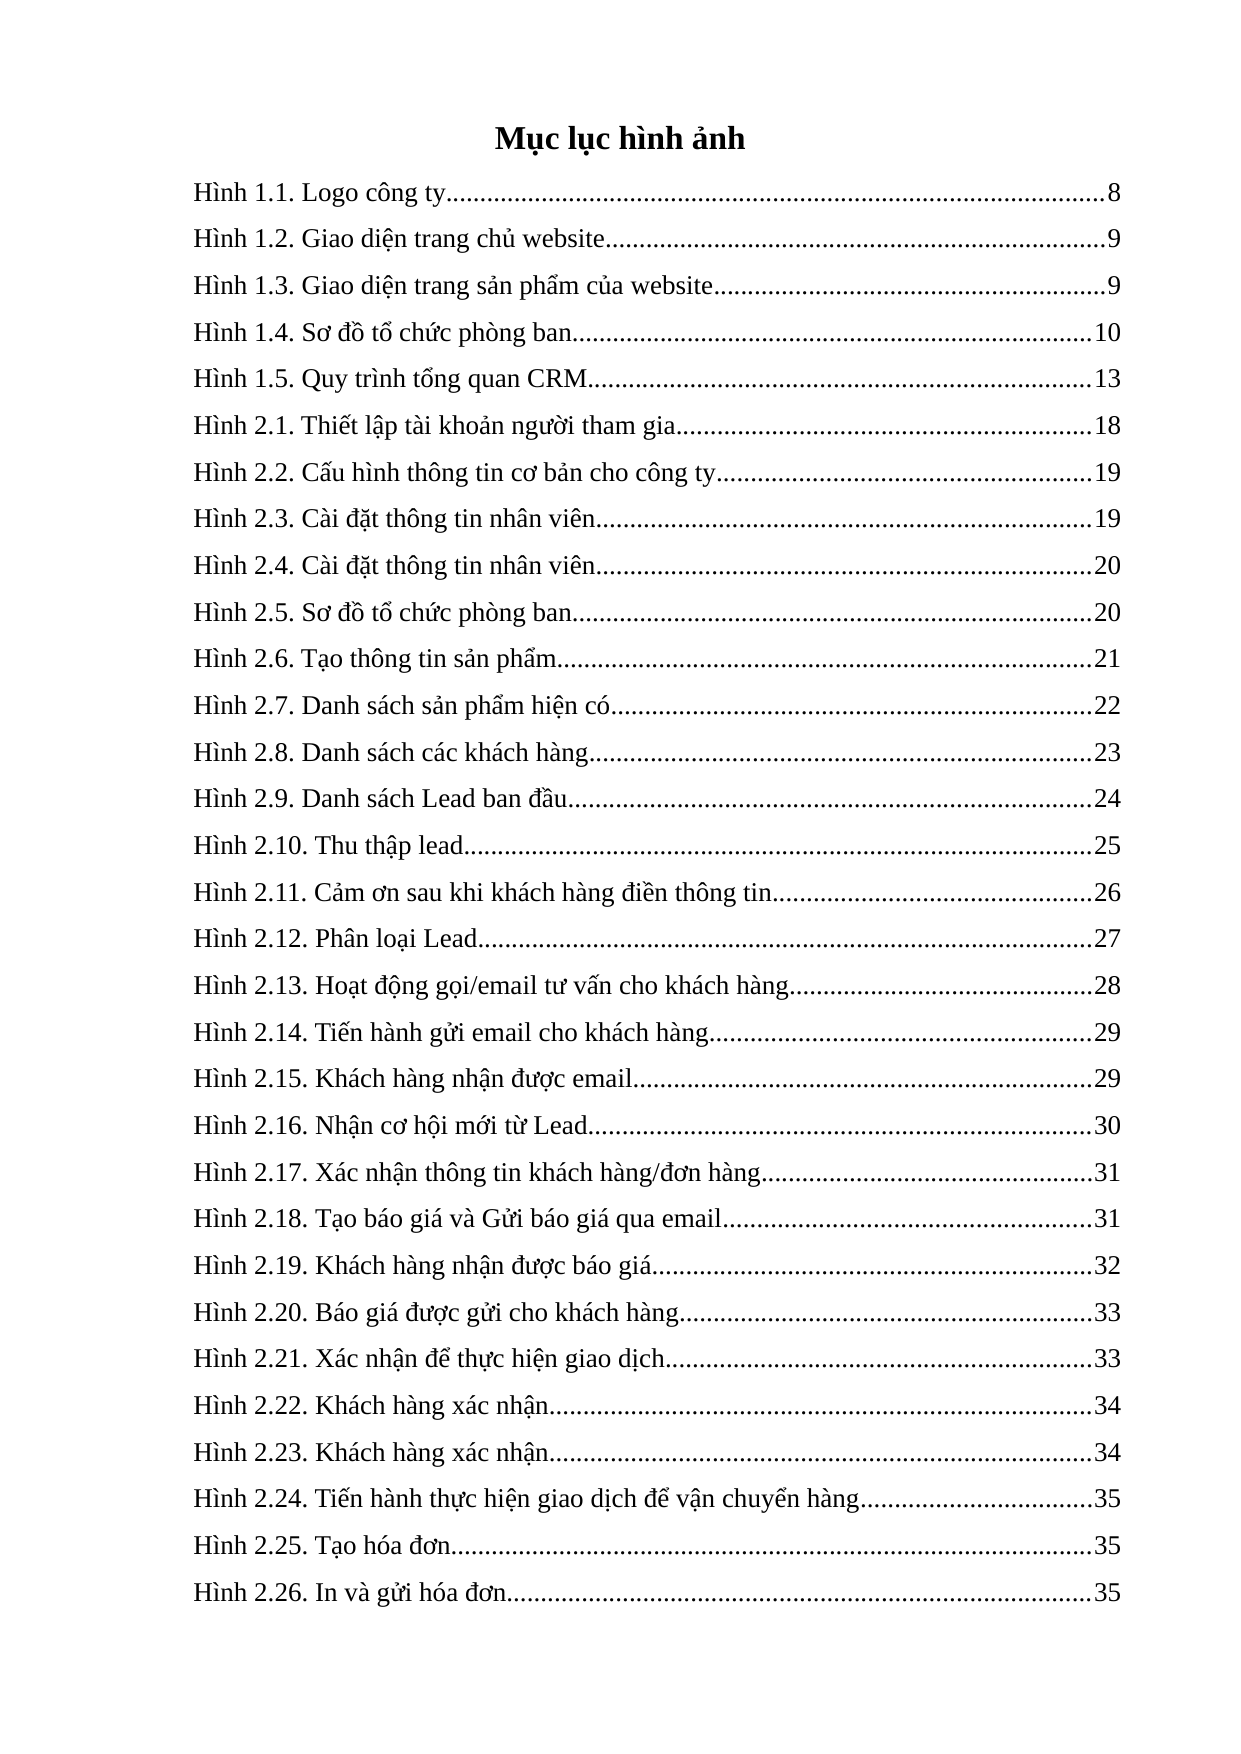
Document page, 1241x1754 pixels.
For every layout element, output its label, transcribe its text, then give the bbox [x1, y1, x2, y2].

text Hình 2.5. Sơ đồ tổ chức phòng ban 20 [118, 596, 1122, 627]
text Hình 2.2. Cấu hình thông tin cơ bản cho công ty 19 [118, 456, 1122, 487]
text Hình 2.9. Danh sách Lead ban đầu 24 [118, 782, 1122, 813]
text Hình 2.11. Cảm ơn sau khi khách hàng điền thông tin 26 [118, 876, 1122, 907]
text Hình 2.25. Tạo hóa đơn 35 [118, 1529, 1122, 1560]
text Hình 2.26. In và gửi hóa đơn 35 [118, 1576, 1122, 1607]
text Hình 2.23. Khách hàng xác nhận 34 [118, 1436, 1122, 1467]
text Hình 2.14. Tiến hành gửi email cho khách hàng 29 [118, 1016, 1122, 1047]
text Hình 2.12. Phân loại Lead 27 [118, 922, 1122, 953]
text Hình 2.10. Thu thập lead 25 [118, 829, 1122, 860]
text Hình 2.6. Tạo thông tin sản phẩm 21 [118, 642, 1122, 673]
text Hình 2.7. Danh sách sản phẩm hiện có 22 [118, 689, 1122, 720]
text Hình 1.3. Giao diện trang sản phẩm của website 9 [118, 269, 1122, 300]
text Hình 2.8. Danh sách các khách hàng 23 [118, 736, 1122, 767]
text Hình 1.1. Logo công ty 8 [118, 176, 1122, 207]
subtitle Mục lục hình ảnh [118, 118, 1122, 156]
text Hình 2.4. Cài đặt thông tin nhân viên 20 [118, 549, 1122, 580]
text Hình 2.18. Tạo báo giá và Gửi báo giá qua email 31 [118, 1202, 1122, 1233]
text Hình 1.4. Sơ đồ tổ chức phòng ban 10 [118, 316, 1122, 347]
text Hình 2.21. Xác nhận để thực hiện giao dịch 33 [118, 1342, 1122, 1373]
text Hình 2.13. Hoạt động gọi/email tư vấn cho khách hàng 28 [118, 969, 1122, 1000]
text Hình 2.19. Khách hàng nhận được báo giá 32 [118, 1249, 1122, 1280]
text Hình 2.1. Thiết lập tài khoản người tham gia 18 [118, 409, 1122, 440]
text Hình 1.5. Quy trình tổng quan CRM 13 [118, 362, 1122, 393]
text Hình 2.17. Xác nhận thông tin khách hàng/đơn hàng 31 [118, 1156, 1122, 1187]
text Hình 2.24. Tiến hành thực hiện giao dịch để vận chuyển hàng 35 [118, 1482, 1122, 1513]
text Hình 2.3. Cài đặt thông tin nhân viên 19 [118, 502, 1122, 533]
text Hình 1.2. Giao diện trang chủ website 9 [118, 222, 1122, 253]
text Hình 2.15. Khách hàng nhận được email 29 [118, 1062, 1122, 1093]
text Hình 2.16. Nhận cơ hội mới từ Lead 30 [118, 1109, 1122, 1140]
text Hình 2.22. Khách hàng xác nhận 34 [118, 1389, 1122, 1420]
text Hình 2.20. Báo giá được gửi cho khách hàng 33 [118, 1296, 1122, 1327]
